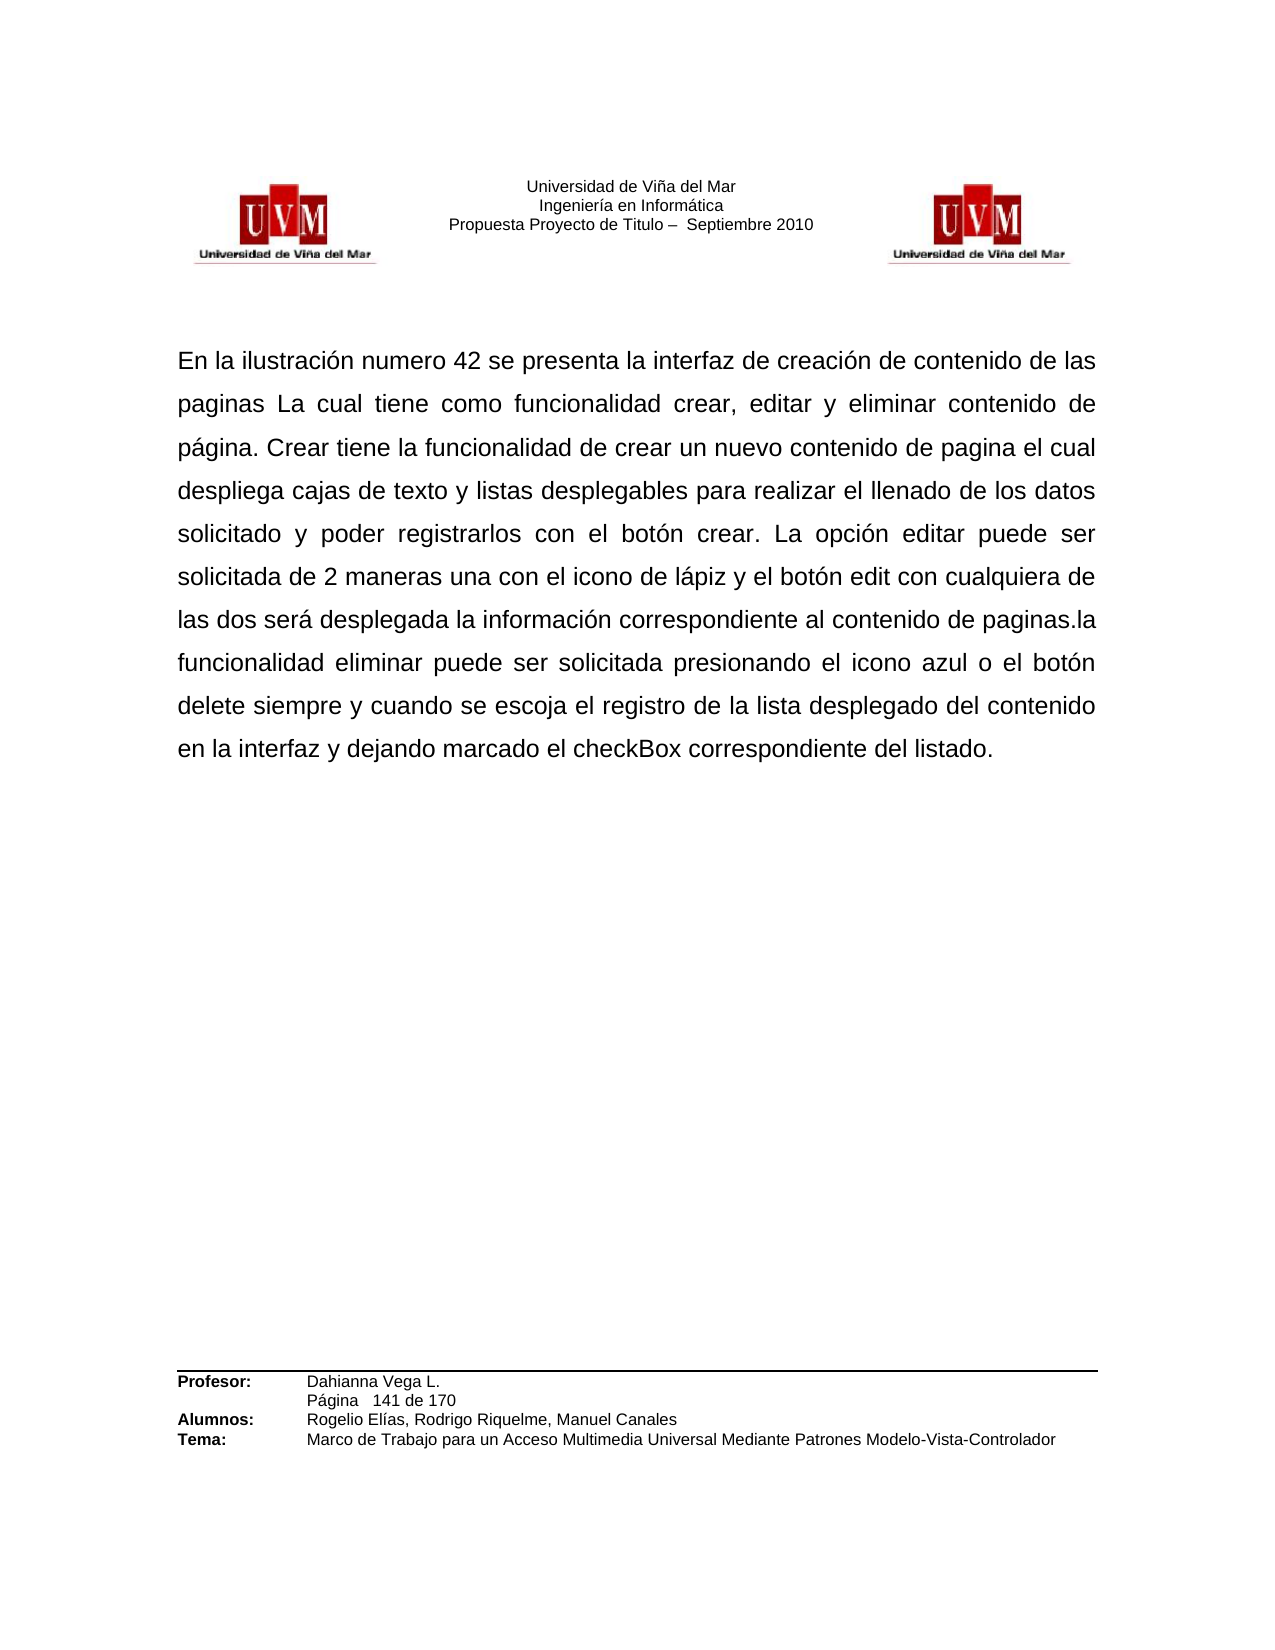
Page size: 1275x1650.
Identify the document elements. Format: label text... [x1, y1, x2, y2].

text En la ilustración numero 42 se presenta la interfaz de creación de contenido de las paginas La cual tiene como funcionalidad crear, editar y eliminar contenido de página. Crear tiene la funcionalidad de crear un nuevo contenido de pagina el cual despliega cajas de texto y listas desplegables para realizar el llenado de los datos solicitado y poder registrarlos con el botón crear. La opción editar puede ser solicitada de 2 maneras una con el icono de lápiz y el botón edit con cualquiera de las dos será desplegada la información correspondiente al contenido de paginas.la funcionalidad eliminar puede ser solicitada presionando el icono azul o el botón delete siempre y cuando se escoja el registro de la lista desplegado del contenido en la interfaz y dejando marcado el checkBox correspondiente del listado. [177, 346, 1098, 763]
picture [177, 176, 390, 267]
picture [871, 176, 1084, 267]
